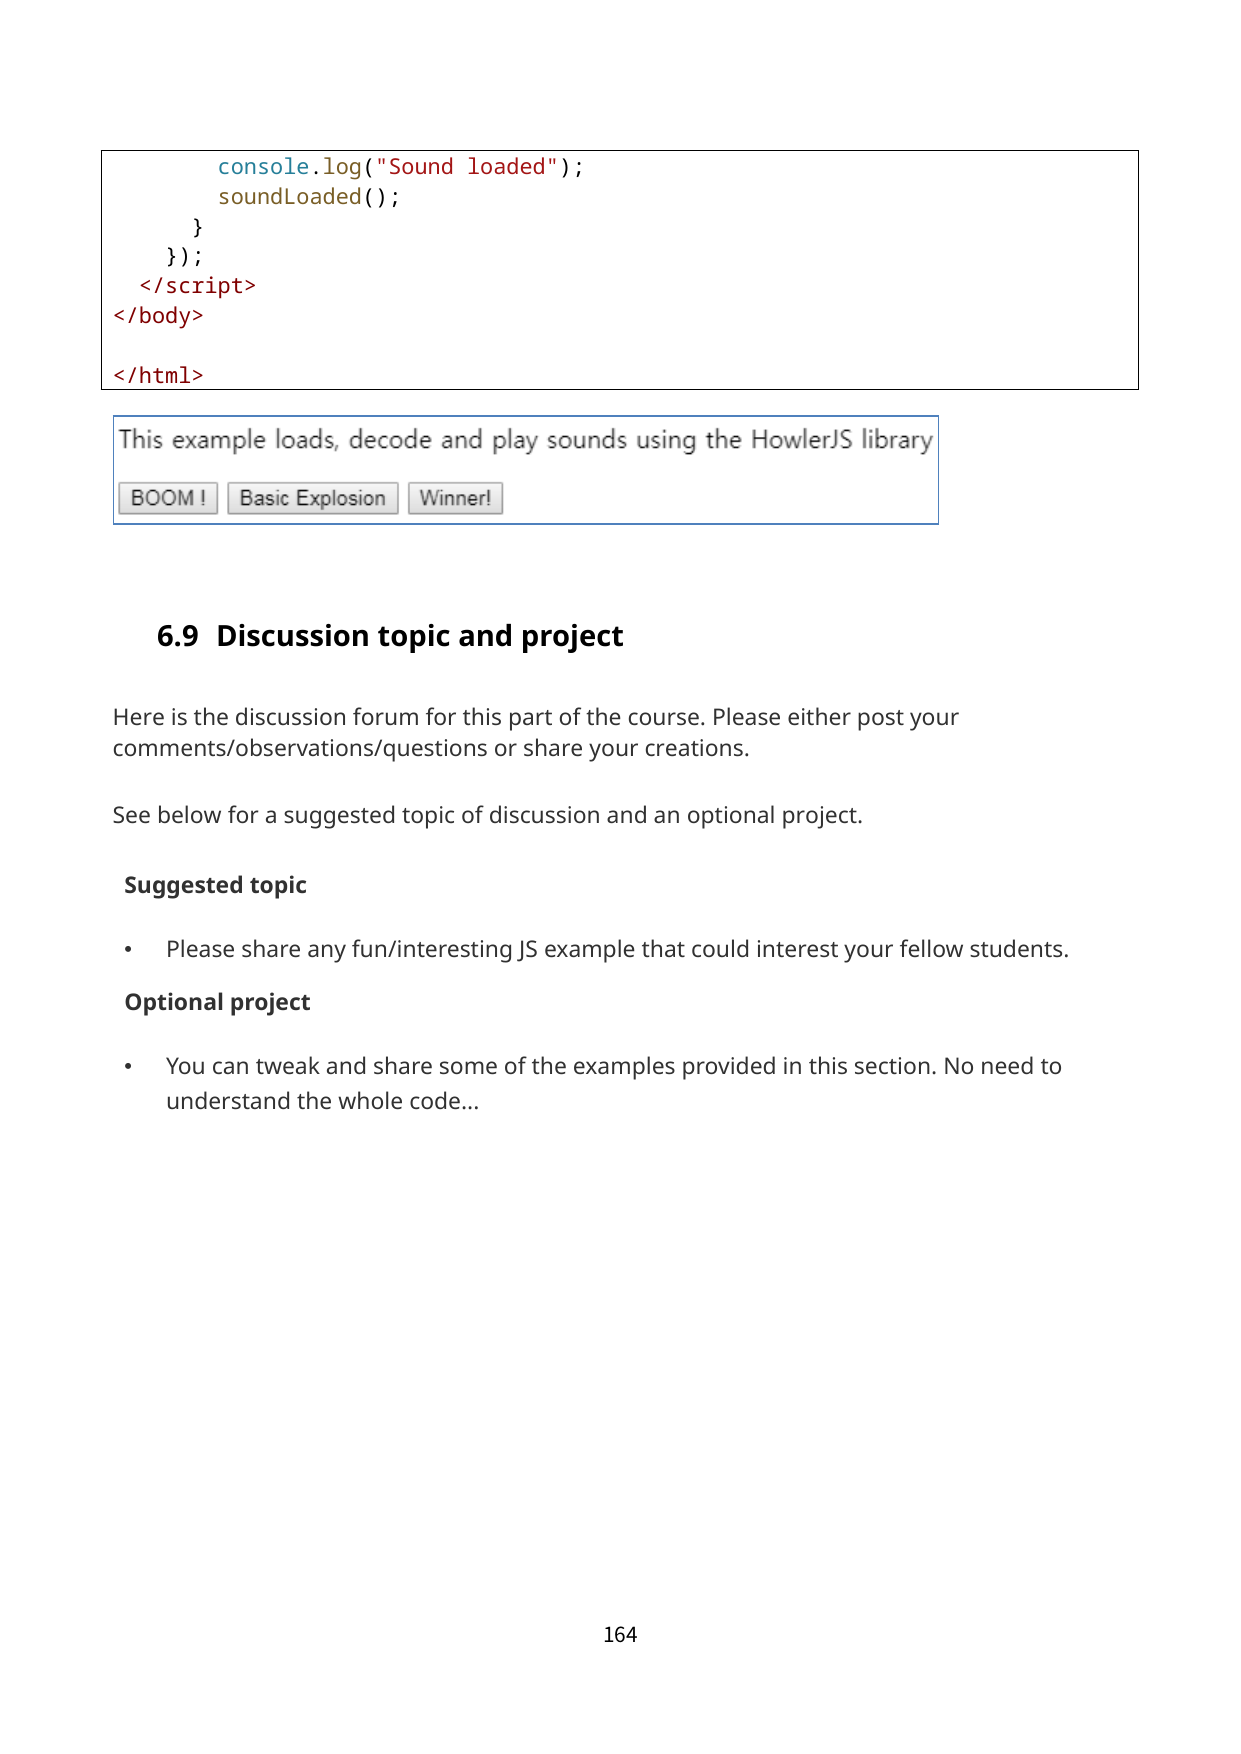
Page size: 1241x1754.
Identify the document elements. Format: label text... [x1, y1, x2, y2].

subtitle Suggested topic [124, 865, 1128, 900]
text Here is the discussion forum for this part of the course. Please either post your comments/observations/questions or share your creations. [112, 701, 1128, 763]
text See below for a suggested topic of discussion and an optional project. [112, 799, 1128, 830]
list Discussion topic and project [157, 616, 1128, 655]
picture [114, 417, 938, 523]
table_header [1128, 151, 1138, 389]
list Please share any fun/interesting JS example that could interest your fellow students. [124, 929, 1128, 964]
list You can tweak and share some of the examples provided in this section. No need to understand the whole code... [124, 1046, 1128, 1116]
subtitle Optional project [124, 982, 1128, 1017]
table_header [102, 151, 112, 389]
